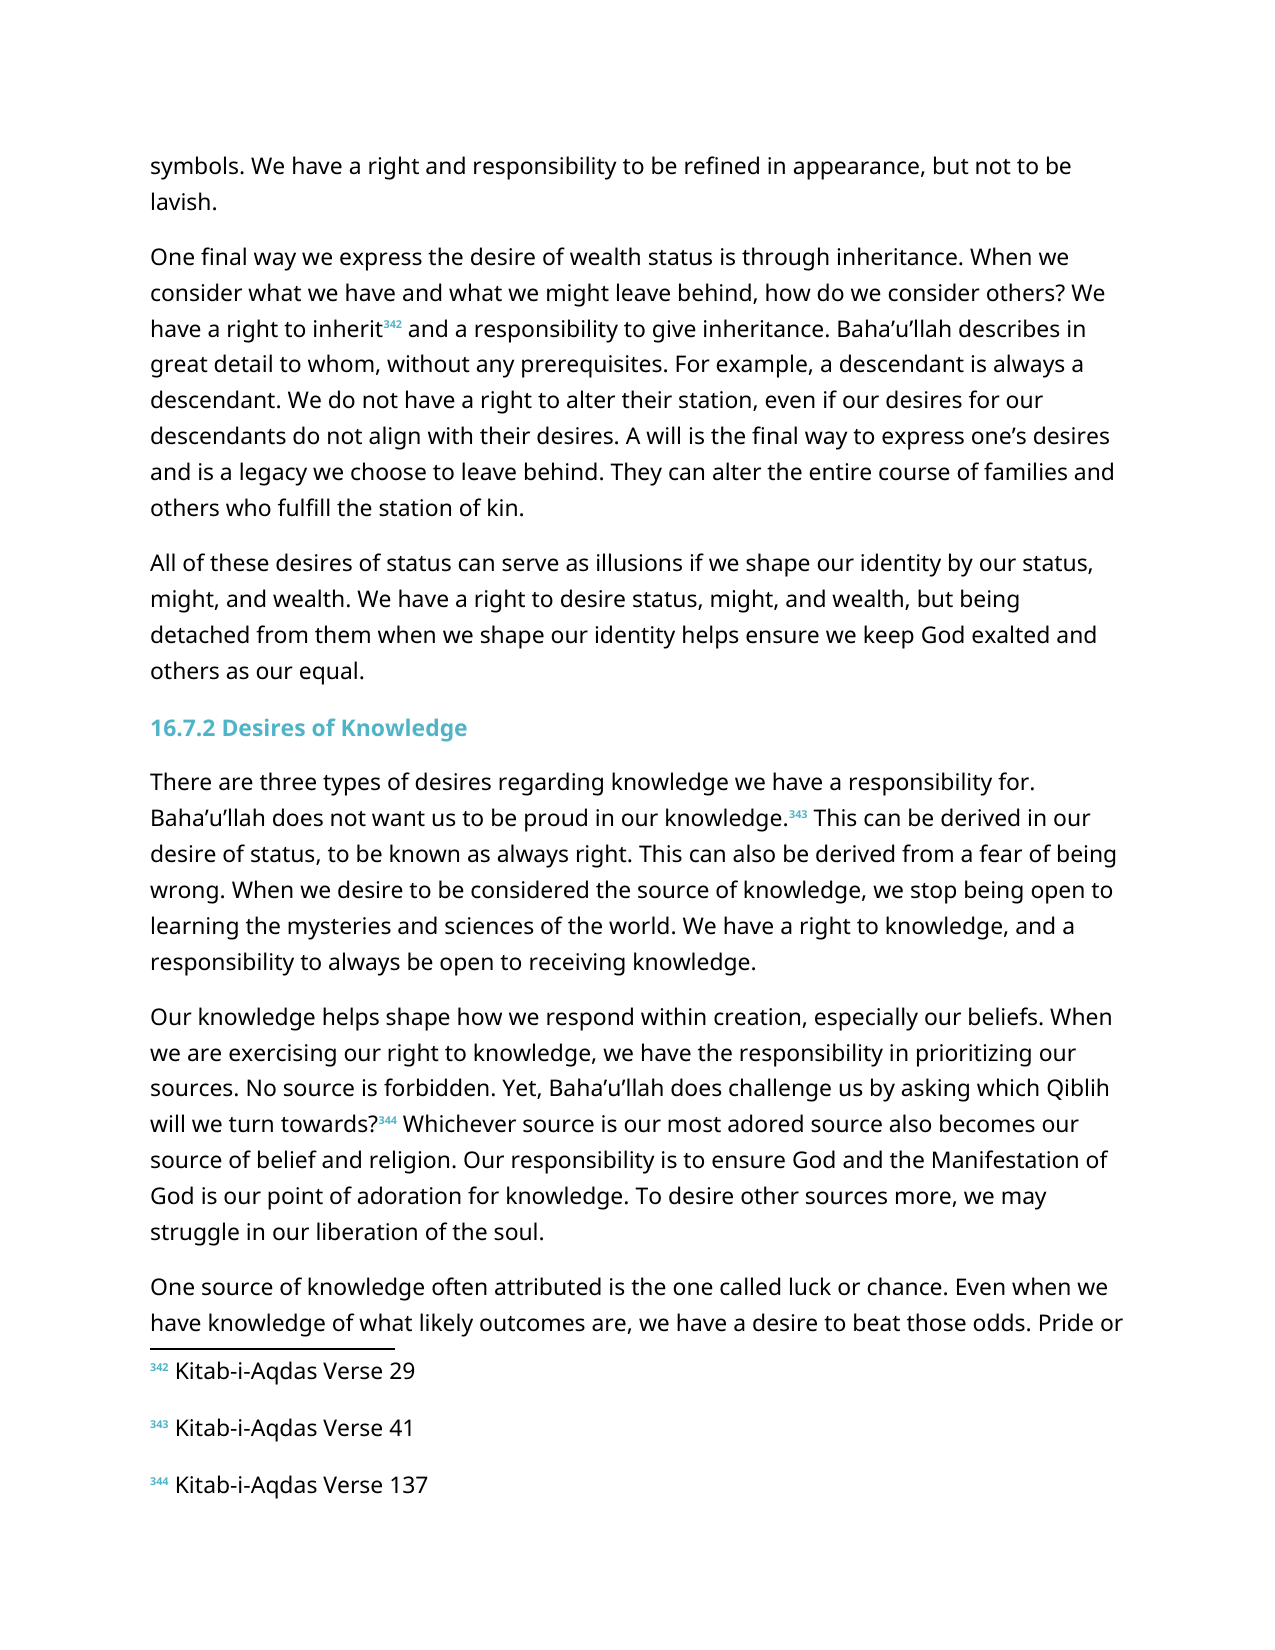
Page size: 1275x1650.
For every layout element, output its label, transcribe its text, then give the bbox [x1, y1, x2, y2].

text Our knowledge helps shape how we respond within creation, especially our beliefs. When we are exercising our right to knowledge, we have the responsibility in prioritizing our sources. No source is forbidden. Yet, Baha’u’llah does challenge us by asking which Qiblih will we turn towards? Whichever source is our most adored source also becomes our source of belief and religion. Our responsibility is to ensure God and the Manifestation of God is our point of adoration for knowledge. To desire other sources more, we may struggle in our liberation of the soul. [150, 1001, 1125, 1247]
text All of these desires of status can serve as illusions if we shape our identity by our status, might, and wealth. We have a right to desire status, might, and wealth, but being detached from them when we shape our identity helps ensure we keep God exalted and others as our equal. [150, 547, 1125, 686]
text One way we often demonstrate our status is through our wealth, or obvious presentation of wealth. Baha’u’llah warns us in desiring the treasures of the world. We have a responsibility to earn and have some wealth, but we cannot deprive others of wealth in the process. Like sovereignty, the treasures you possess will be possessed by others when you pass from this world. We also have a responsibility in how we present our outward adornment, which can be fine clothing, jewelry, luxury goods, lavish homes, and other symbols. We have a right and responsibility to be refined in appearance, but not to be lavish. [150, 150, 1125, 217]
text One final way we express the desire of wealth status is through inheritance. When we consider what we have and what we might leave behind, how do we consider others? We have a right to inherit and a responsibility to give inheritance. Baha’u’llah describes in great detail to whom, without any prerequisites. For example, a descendant is always a descendant. We do not have a right to alter their station, even if our desires for our descendants do not align with their desires. A will is the final way to express one’s desires and is a legacy we choose to leave behind. They can alter the entire course of families and others who fulfill the station of kin. [150, 241, 1125, 523]
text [150, 1271, 1125, 1338]
text There are three types of desires regarding knowledge we have a responsibility for. Baha’u’llah does not want us to be proud in our knowledge. This can be derived in our desire of status, to be known as always right. This can also be derived from a fear of being wrong. When we desire to be considered the source of knowledge, we stop being open to learning the mysteries and sciences of the world. We have a right to knowledge, and a responsibility to always be open to receiving knowledge. [150, 766, 1125, 977]
subtitle 16.7.2 Desires of Knowledge [150, 711, 1125, 743]
